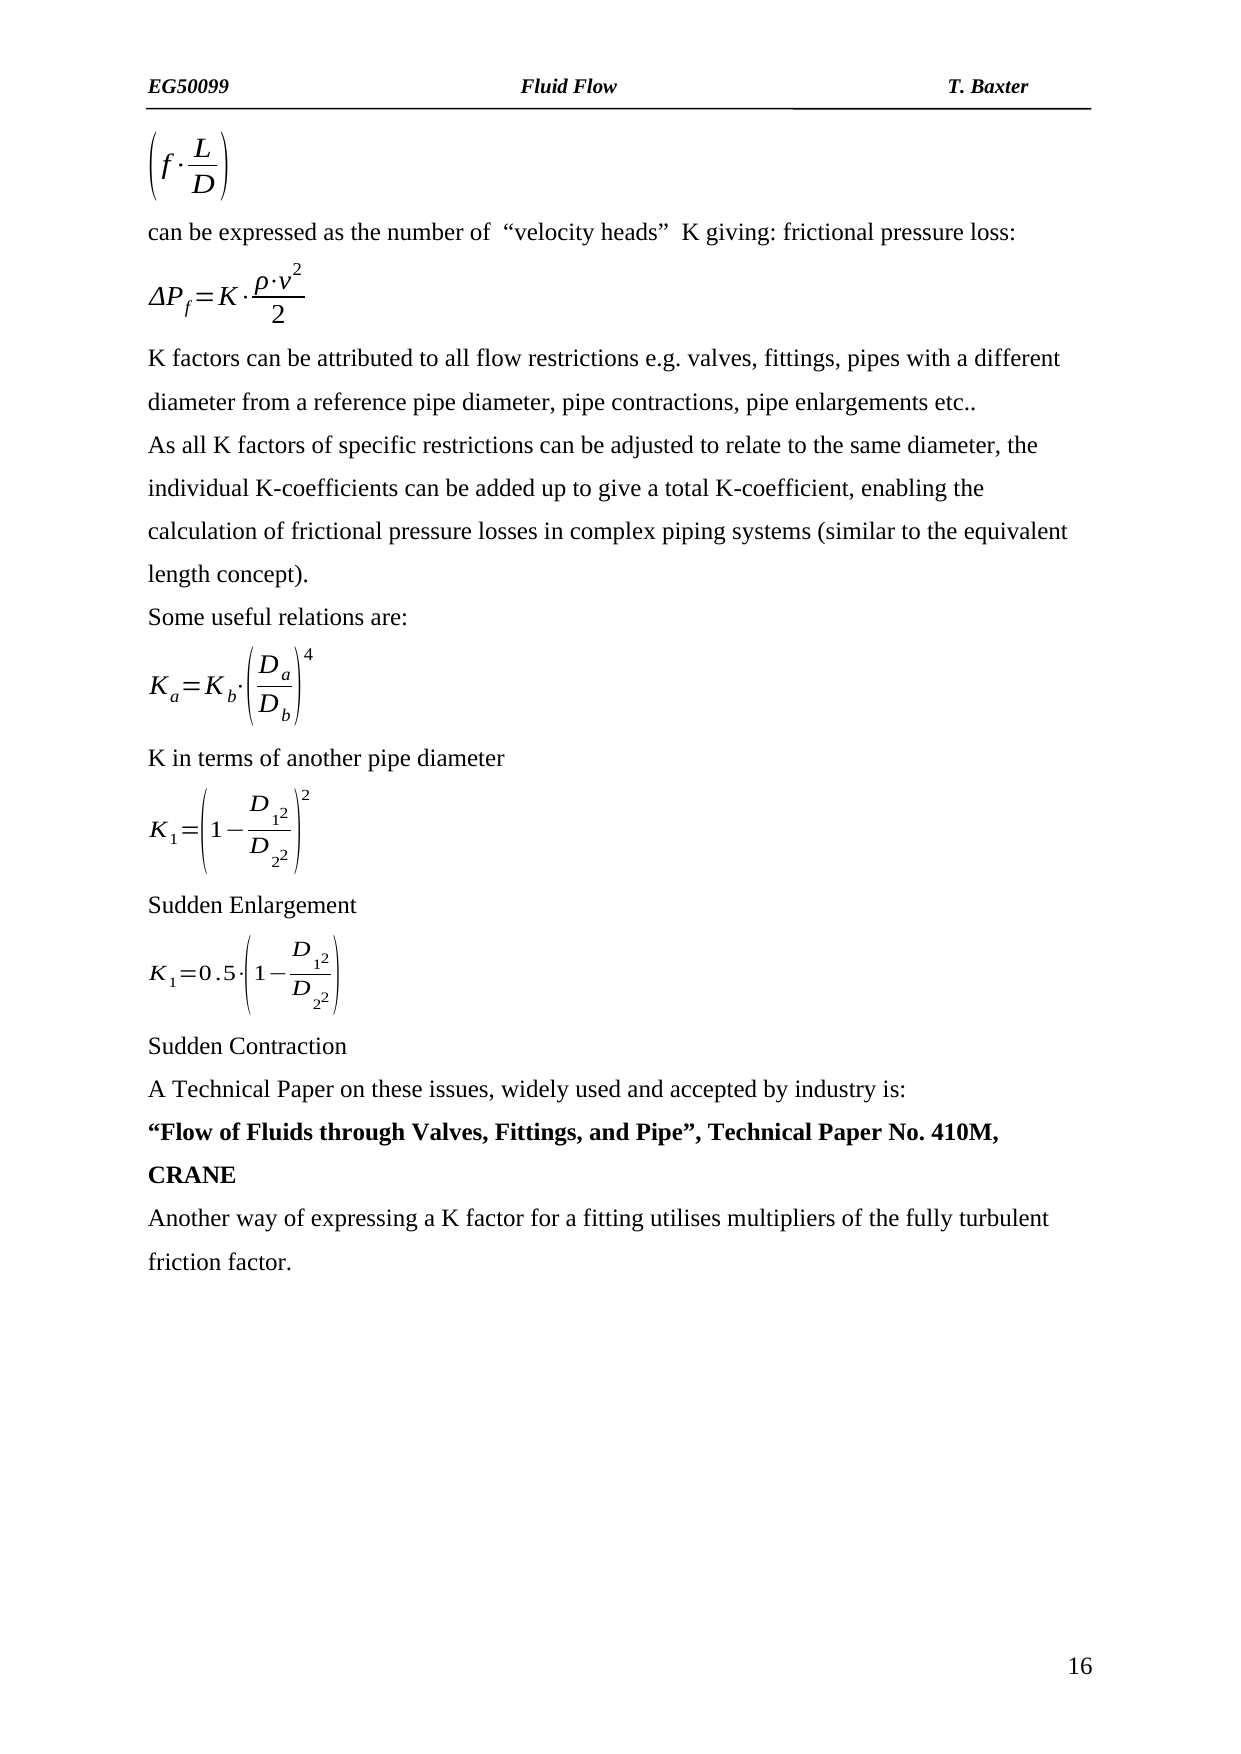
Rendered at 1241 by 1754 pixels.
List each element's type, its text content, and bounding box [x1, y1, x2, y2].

text can be expressed as the number of “velocity heads” K giving: frictional pressure loss: [148, 217, 1092, 246]
text Another way of expressing a K factor for a fitting utilises multipliers of the fully turbulent friction factor. [148, 1203, 1092, 1275]
text Sudden Contraction [148, 1031, 1092, 1060]
text K in terms of another pipe diameter [148, 743, 1092, 772]
text A Technical Paper on these issues, widely used and accepted by industry is: [148, 1074, 1092, 1103]
text Sudden Enlargement [148, 890, 1092, 919]
text As all K factors of specific restrictions can be adjusted to relate to the same diameter, the individual K-coefficients can be added up to give a total K-coefficient, enabling the calculation of frictional pressure losses in complex piping systems (similar to the equivalent length concept). [148, 430, 1092, 588]
text Some useful relations are: [148, 602, 1092, 631]
text “Flow of Fluids through Valves, Fittings, and Pipe”, Technical Paper No. 410M, CRANE [148, 1117, 1092, 1189]
text K factors can be attributed to all flow restrictions e.g. valves, fittings, pipes with a different diameter from a reference pipe diameter, pipe contractions, pipe enlargements etc.. [148, 343, 1092, 415]
